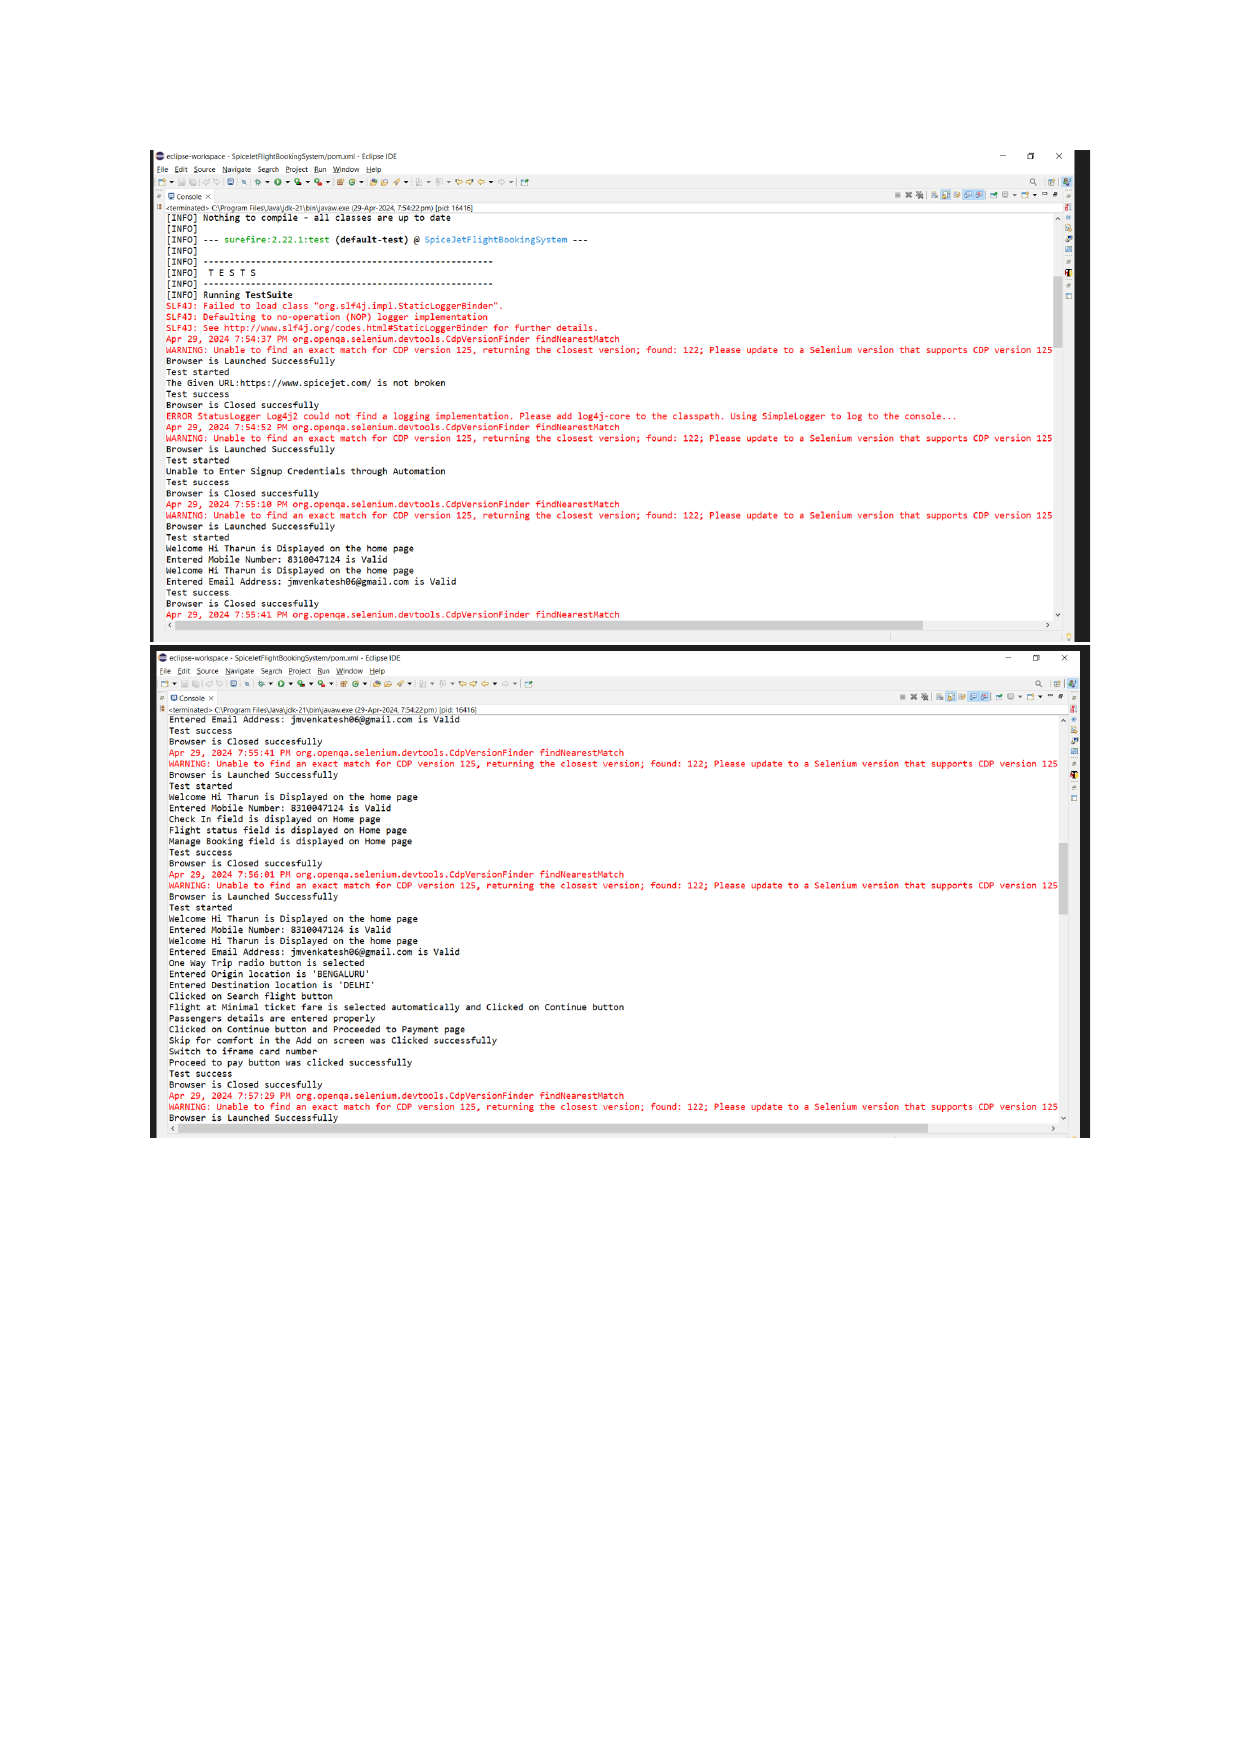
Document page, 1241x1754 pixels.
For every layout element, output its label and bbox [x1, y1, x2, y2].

picture [150, 645, 1091, 1138]
picture [150, 150, 1091, 642]
